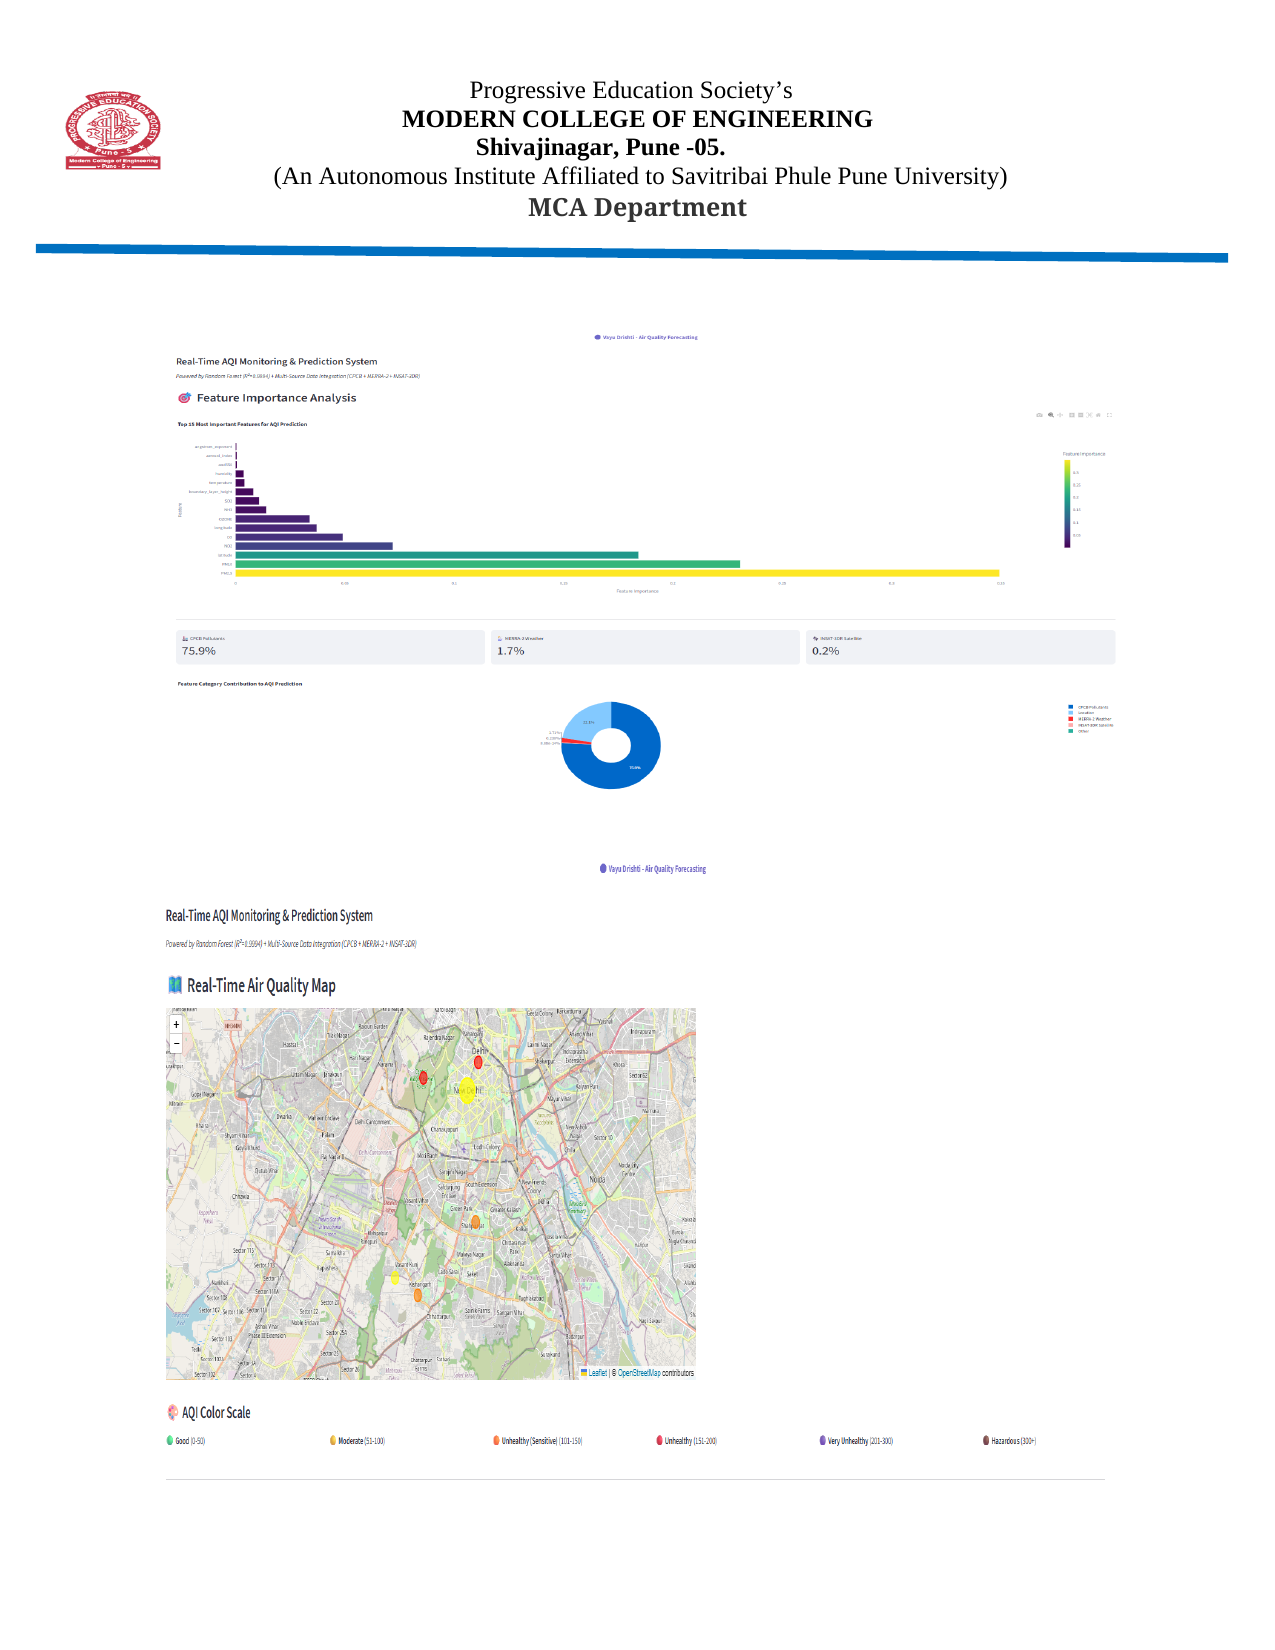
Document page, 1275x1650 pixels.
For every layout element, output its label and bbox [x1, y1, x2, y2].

picture [150, 859, 1105, 1486]
picture [150, 313, 1144, 812]
picture [36, 81, 191, 177]
